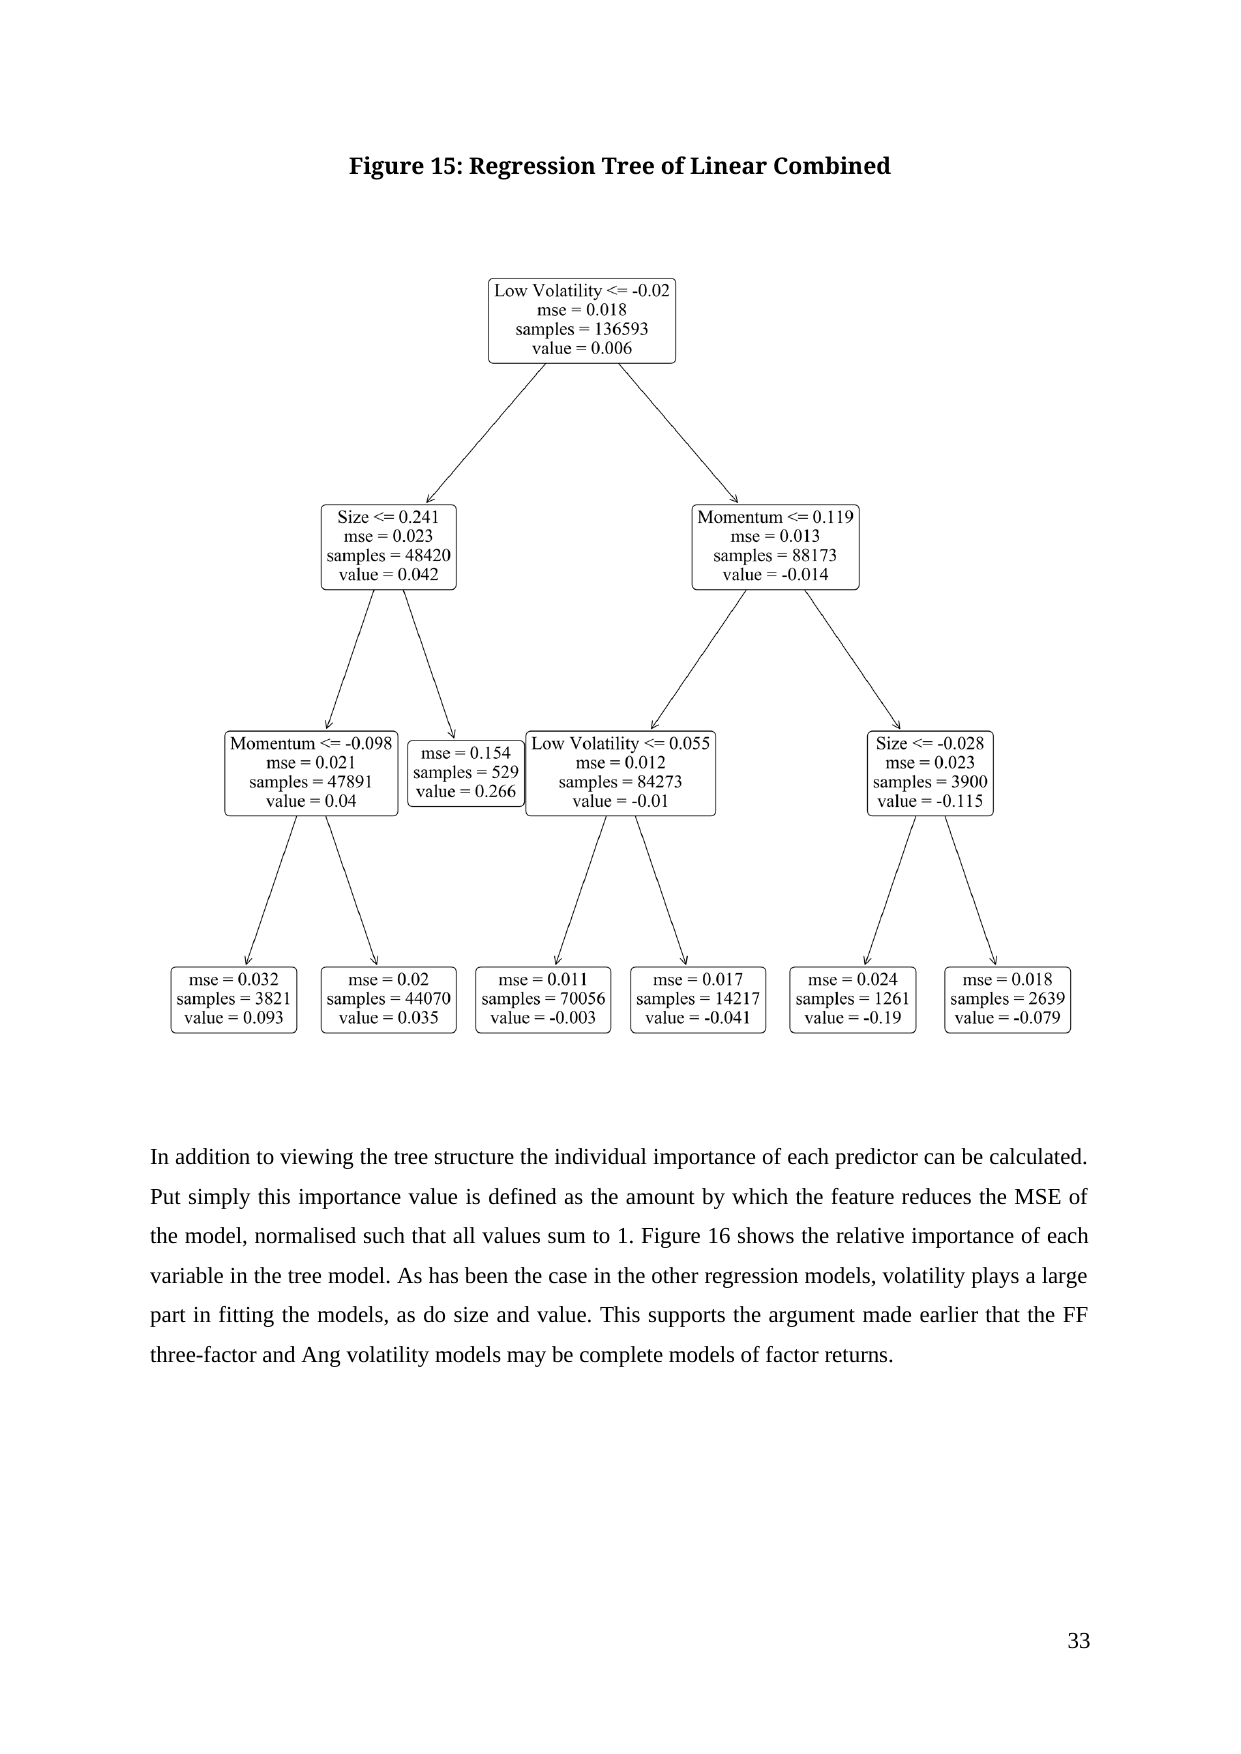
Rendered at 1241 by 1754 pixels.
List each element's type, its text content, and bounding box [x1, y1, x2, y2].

text In addition to viewing the tree structure the individual importance of each predictor can be calculated. Put simply this importance value is defined as the amount by which the feature reduces the MSE of the model, normalised such that all values sum to 1. Figure 16 shows the relative importance of each variable in the tree model. As has been the case in the other regression models, volatility plays a large part in fitting the models, as do size and value. This supports the argument made earlier that the FF three-factor and Ang volatility models may be complete models of factor returns. [150, 1143, 1090, 1367]
text Figure 15: Regression Tree of Linear Combined [150, 150, 1090, 181]
picture [150, 202, 1091, 1119]
